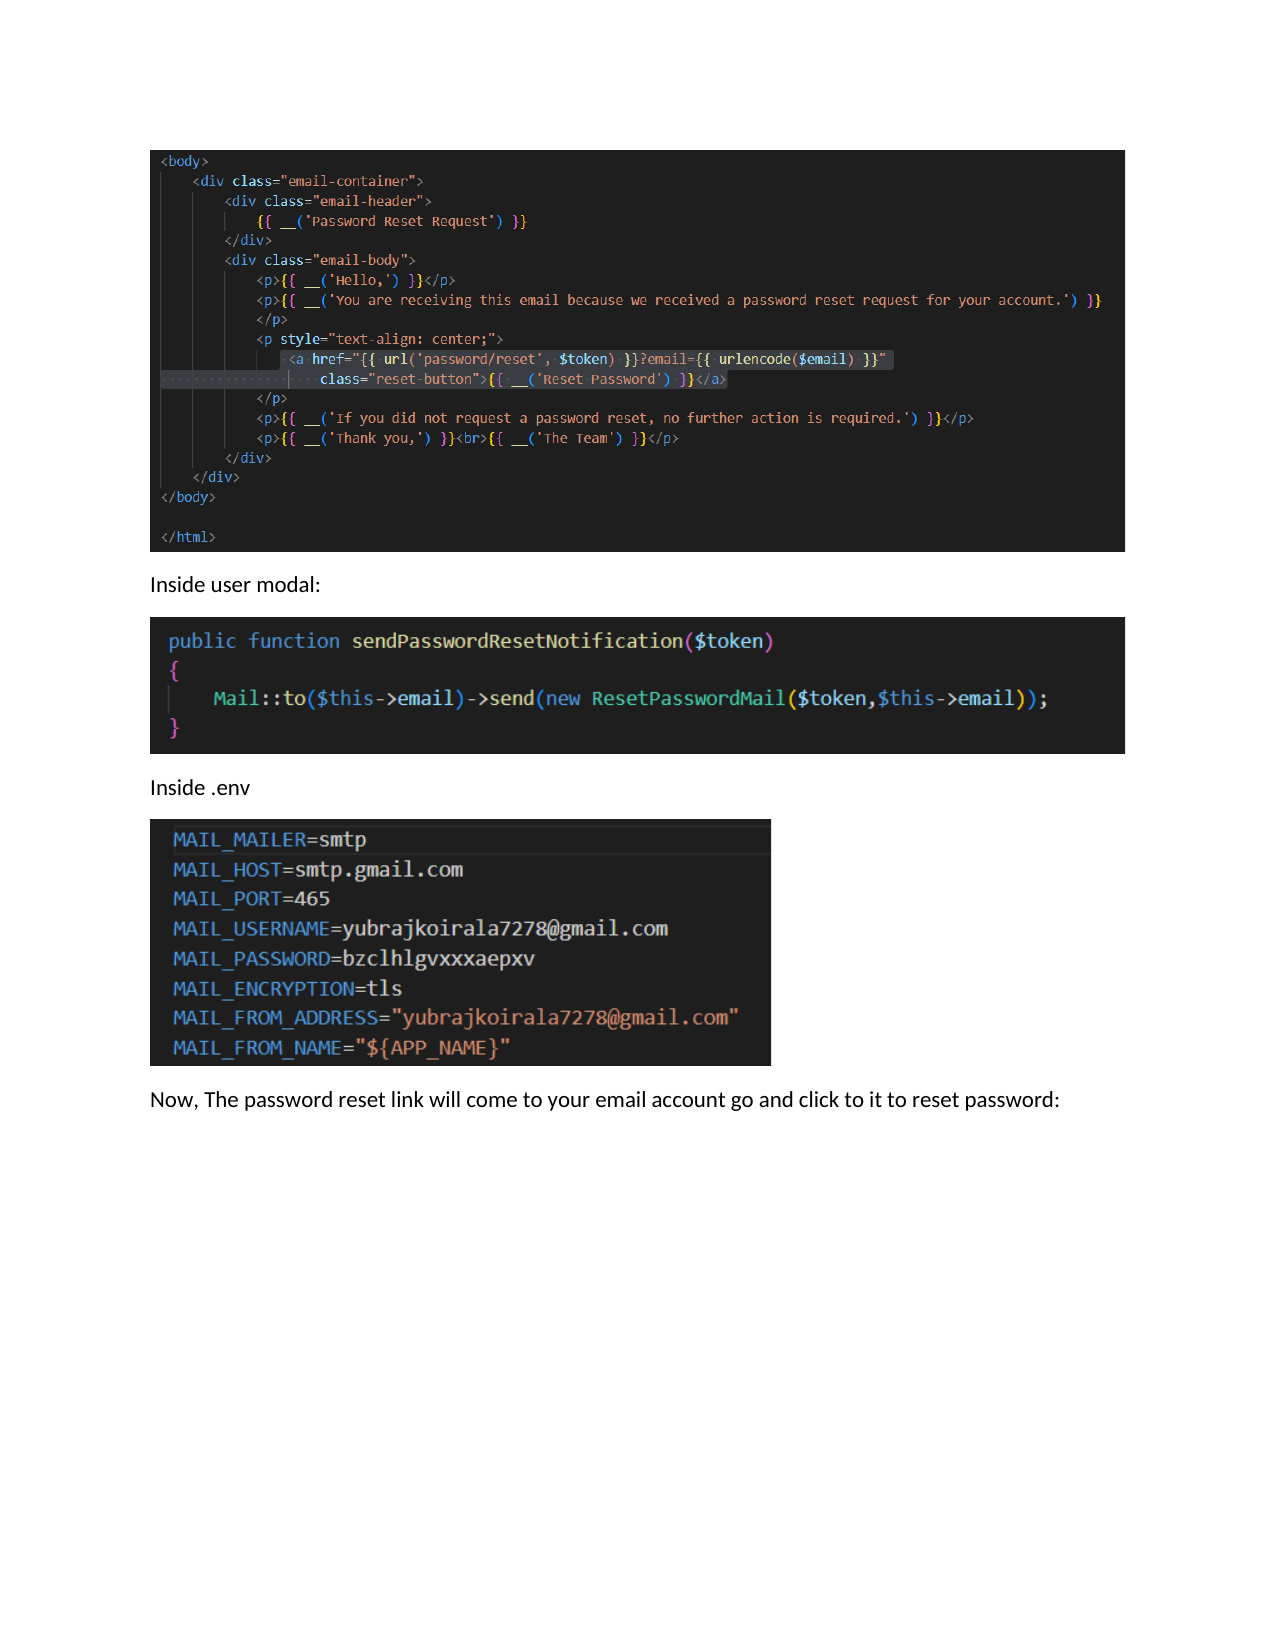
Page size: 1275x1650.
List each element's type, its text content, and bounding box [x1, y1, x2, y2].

text Inside user modal: [150, 571, 1125, 599]
picture [150, 819, 772, 1066]
picture [150, 150, 1125, 552]
text Now, The password reset link will come to your email account go and click to it to reset password: [150, 1085, 1125, 1113]
text Inside .env [150, 773, 1125, 801]
picture [150, 617, 1125, 754]
